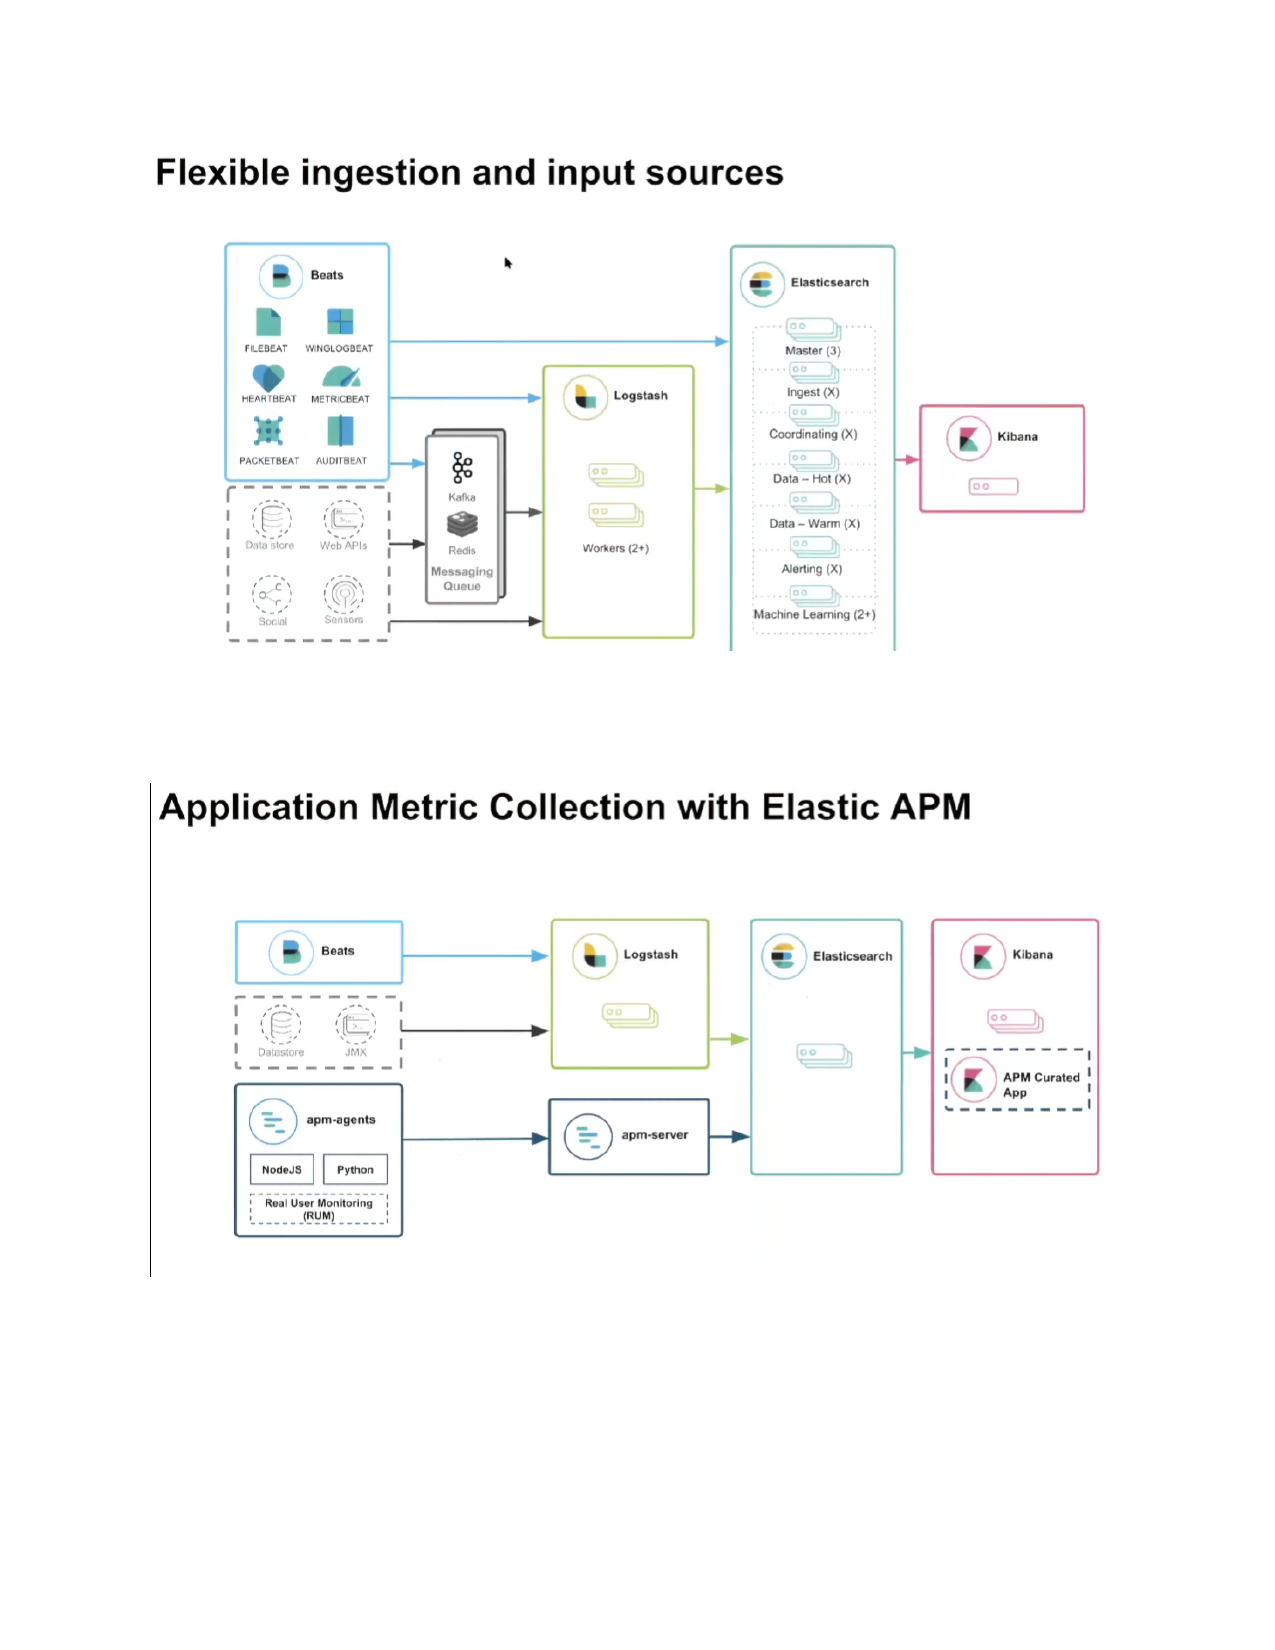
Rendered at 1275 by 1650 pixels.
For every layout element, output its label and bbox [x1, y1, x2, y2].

picture [150, 783, 1125, 1277]
picture [150, 150, 1125, 651]
